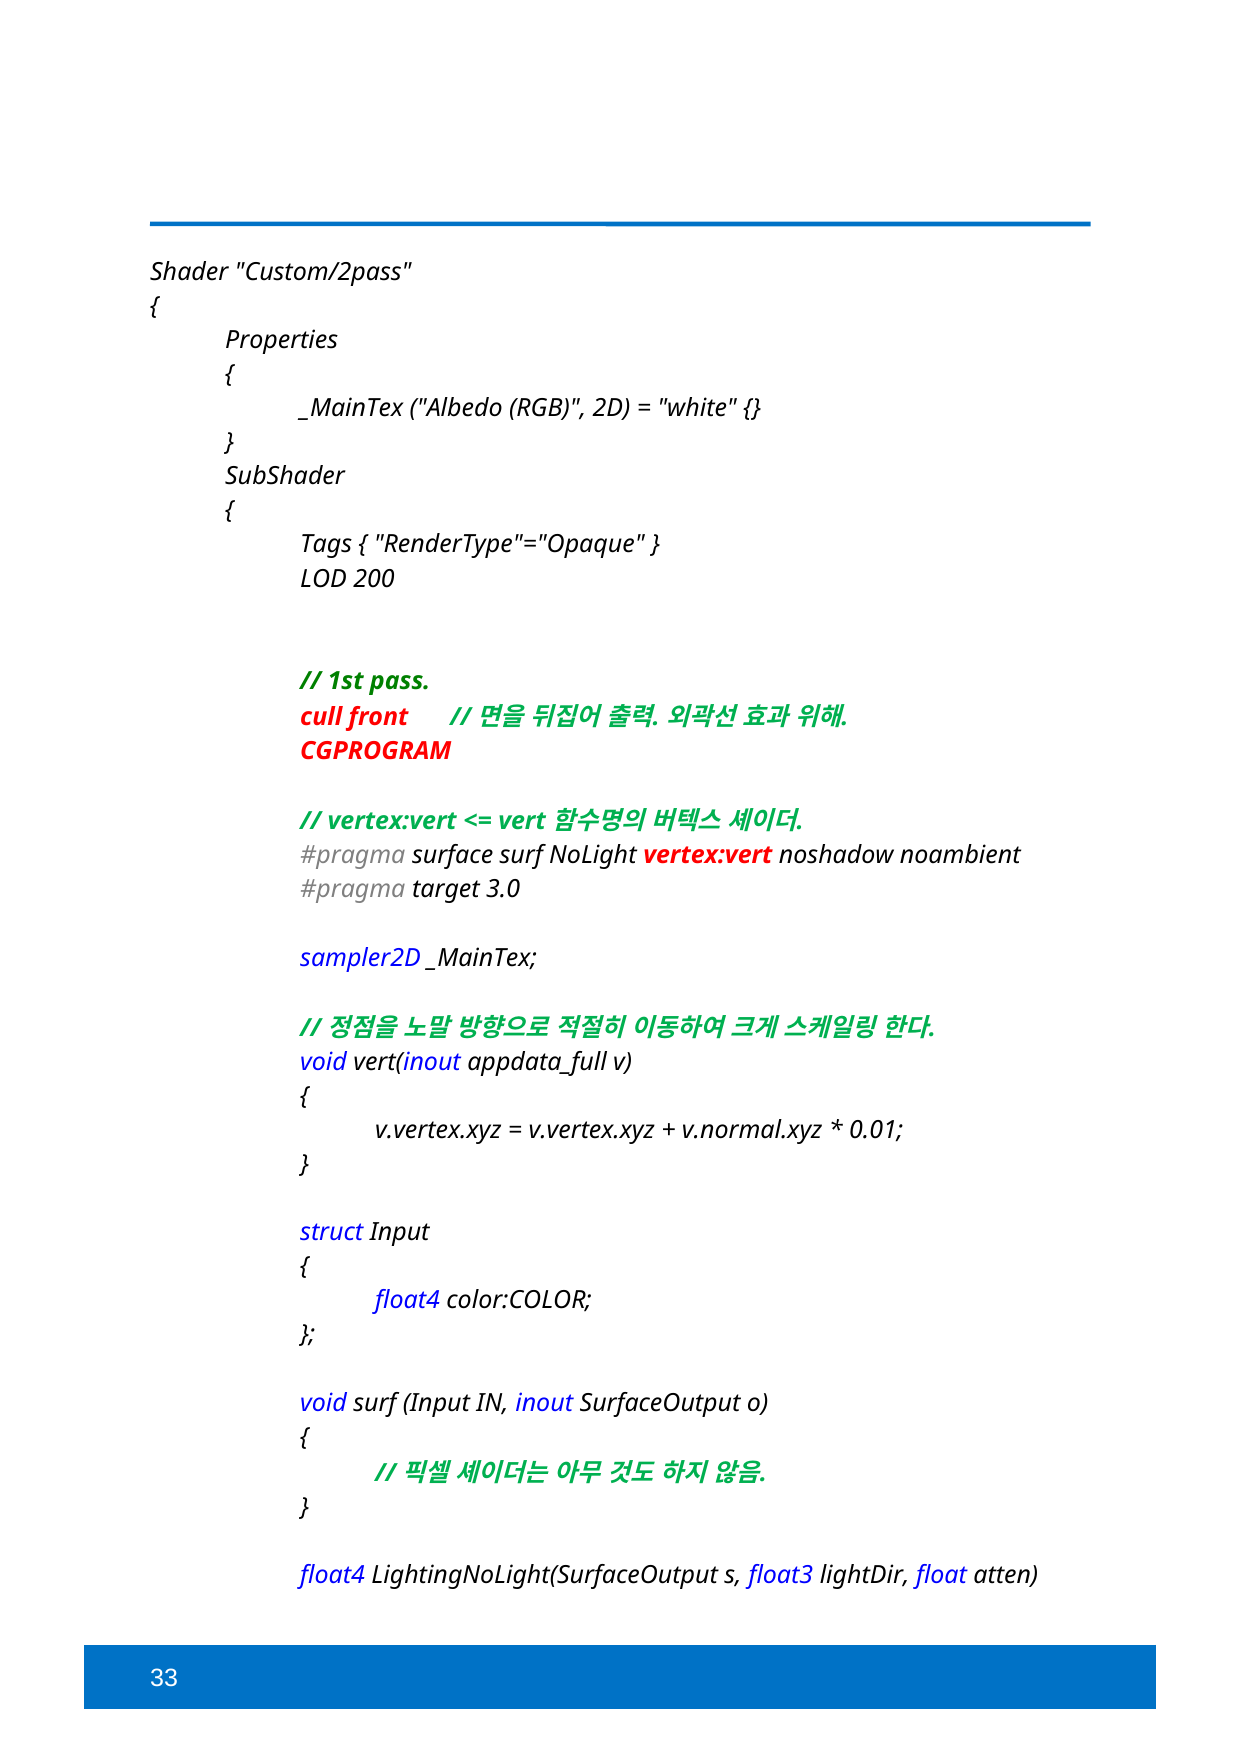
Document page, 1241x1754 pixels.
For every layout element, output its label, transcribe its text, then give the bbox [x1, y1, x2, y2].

text _MainTex ("Albedo (RGB)", 2D) = "white" {} [150, 390, 1090, 424]
text float4 color:COLOR; [150, 1282, 1090, 1316]
text #pragma surface surf NoLight vertex:vert noshadow noambient [150, 837, 1090, 871]
text // 정점을 노말 방향으로 적절히 이동하여 크게 스케일링 한다. [150, 1007, 1090, 1044]
text } [150, 1489, 1090, 1523]
text } [150, 1146, 1090, 1180]
text v.vertex.xyz = v.vertex.xyz + v.normal.xyz * 0.01; [150, 1112, 1090, 1146]
text Tags { "RenderType"="Opaque" } [150, 526, 1090, 560]
text // 1st pass. [150, 662, 1090, 696]
text Properties [150, 322, 1090, 356]
text { [150, 1418, 1090, 1452]
text cull front // 면을 뒤집어 출력. 외곽선 효과 위해. [150, 696, 1090, 733]
text #pragma target 3.0 [150, 871, 1090, 905]
text { [150, 492, 1090, 526]
text // vertex:vert <= vert 함수명의 버텍스 셰이더. [150, 801, 1090, 837]
text void surf (Input IN, inout SurfaceOutput o) [150, 1384, 1090, 1418]
text struct Input [150, 1214, 1090, 1248]
text Shader "Custom/2pass" [150, 254, 1090, 288]
text { [150, 356, 1090, 390]
text // 픽셀 셰이더는 아무 것도 하지 않음. [150, 1452, 1090, 1489]
text { [150, 1248, 1090, 1282]
text sampler2D _MainTex; [150, 939, 1090, 973]
text SubShader [150, 458, 1090, 492]
text { [150, 288, 1090, 322]
text } [150, 424, 1090, 458]
text void vert(inout appdata_full v) [150, 1044, 1090, 1078]
text { [150, 1078, 1090, 1112]
text LOD 200 [150, 560, 1090, 594]
text CGPROGRAM [150, 733, 1090, 767]
text }; [150, 1316, 1090, 1350]
text float4 LightingNoLight(SurfaceOutput s, float3 lightDir, float atten) [150, 1557, 1090, 1591]
